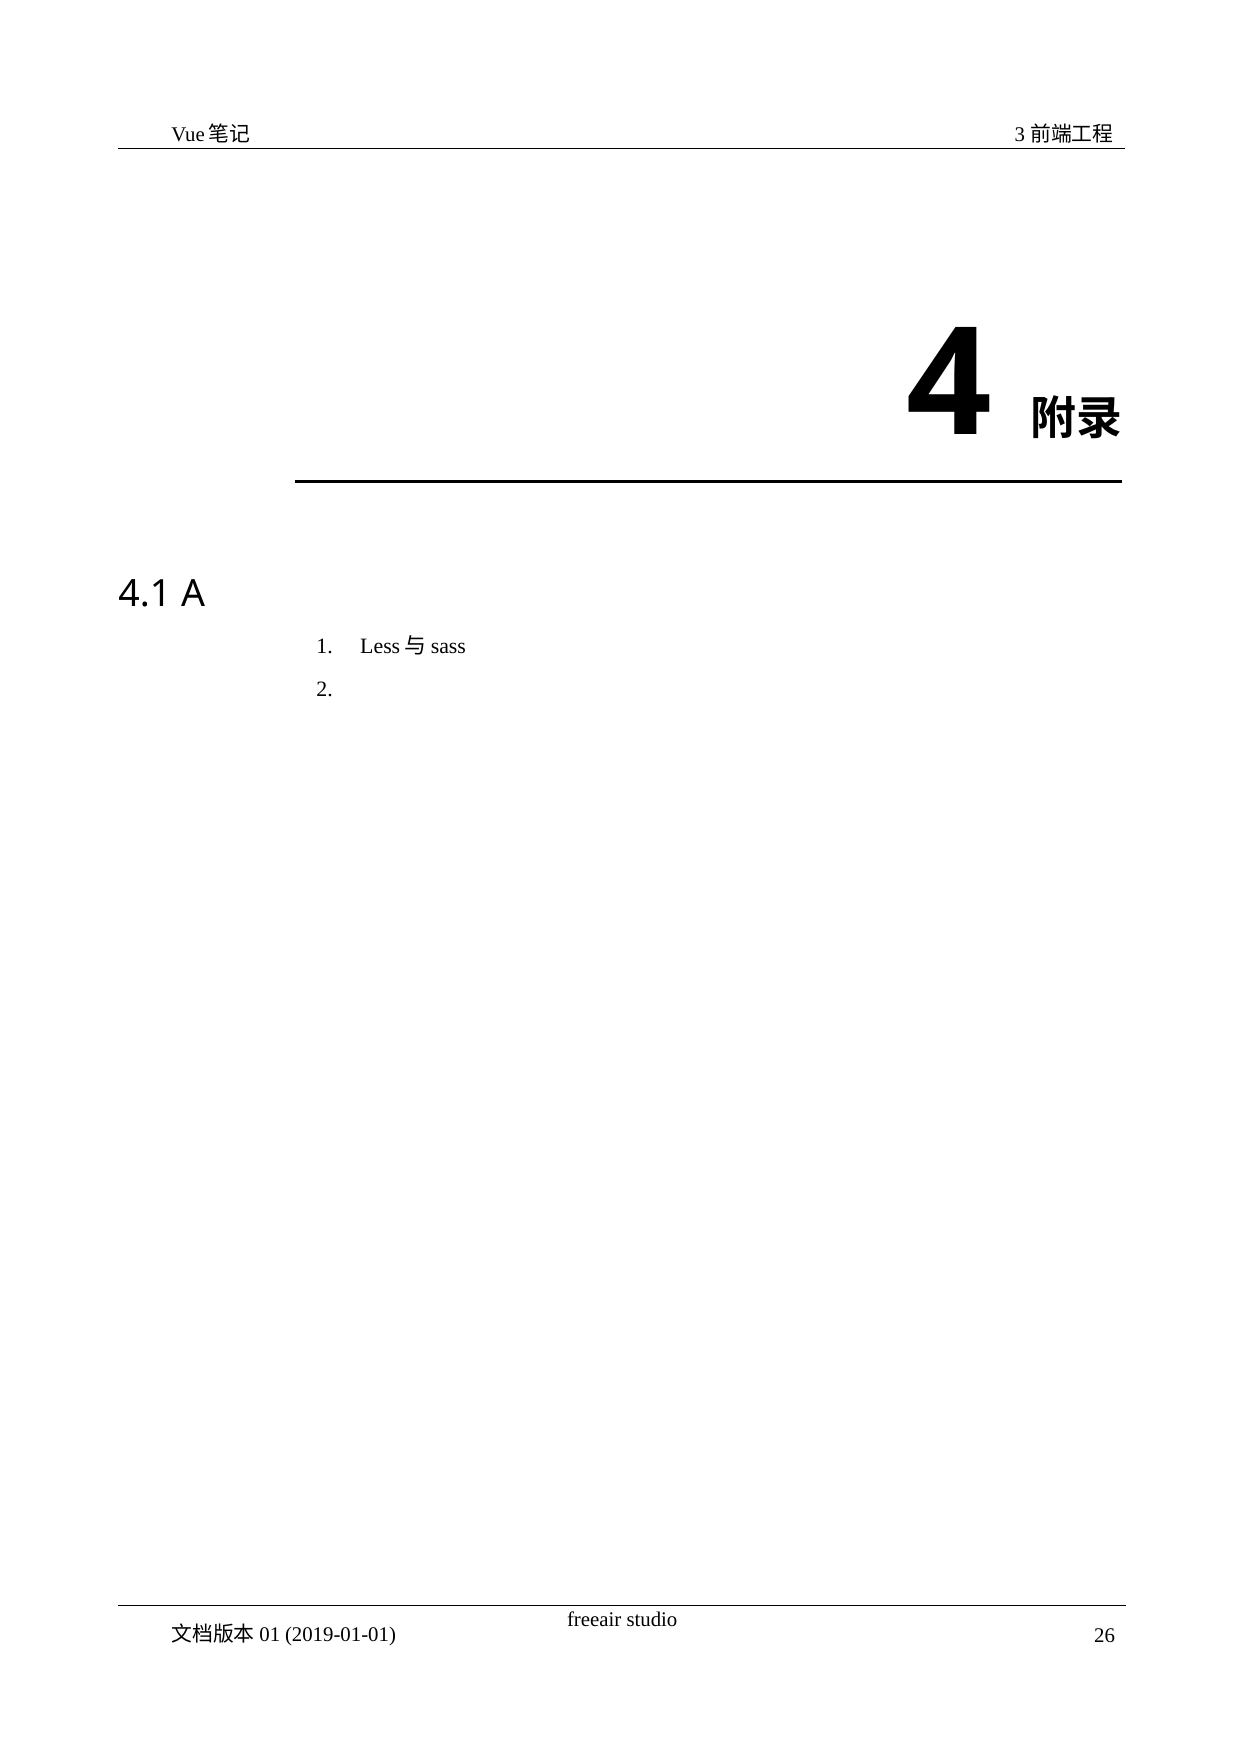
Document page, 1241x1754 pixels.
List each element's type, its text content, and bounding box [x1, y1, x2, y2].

subtitle 附录 [295, 274, 1122, 480]
list Less与sass [316, 618, 1122, 659]
subtitle A [118, 567, 1122, 618]
